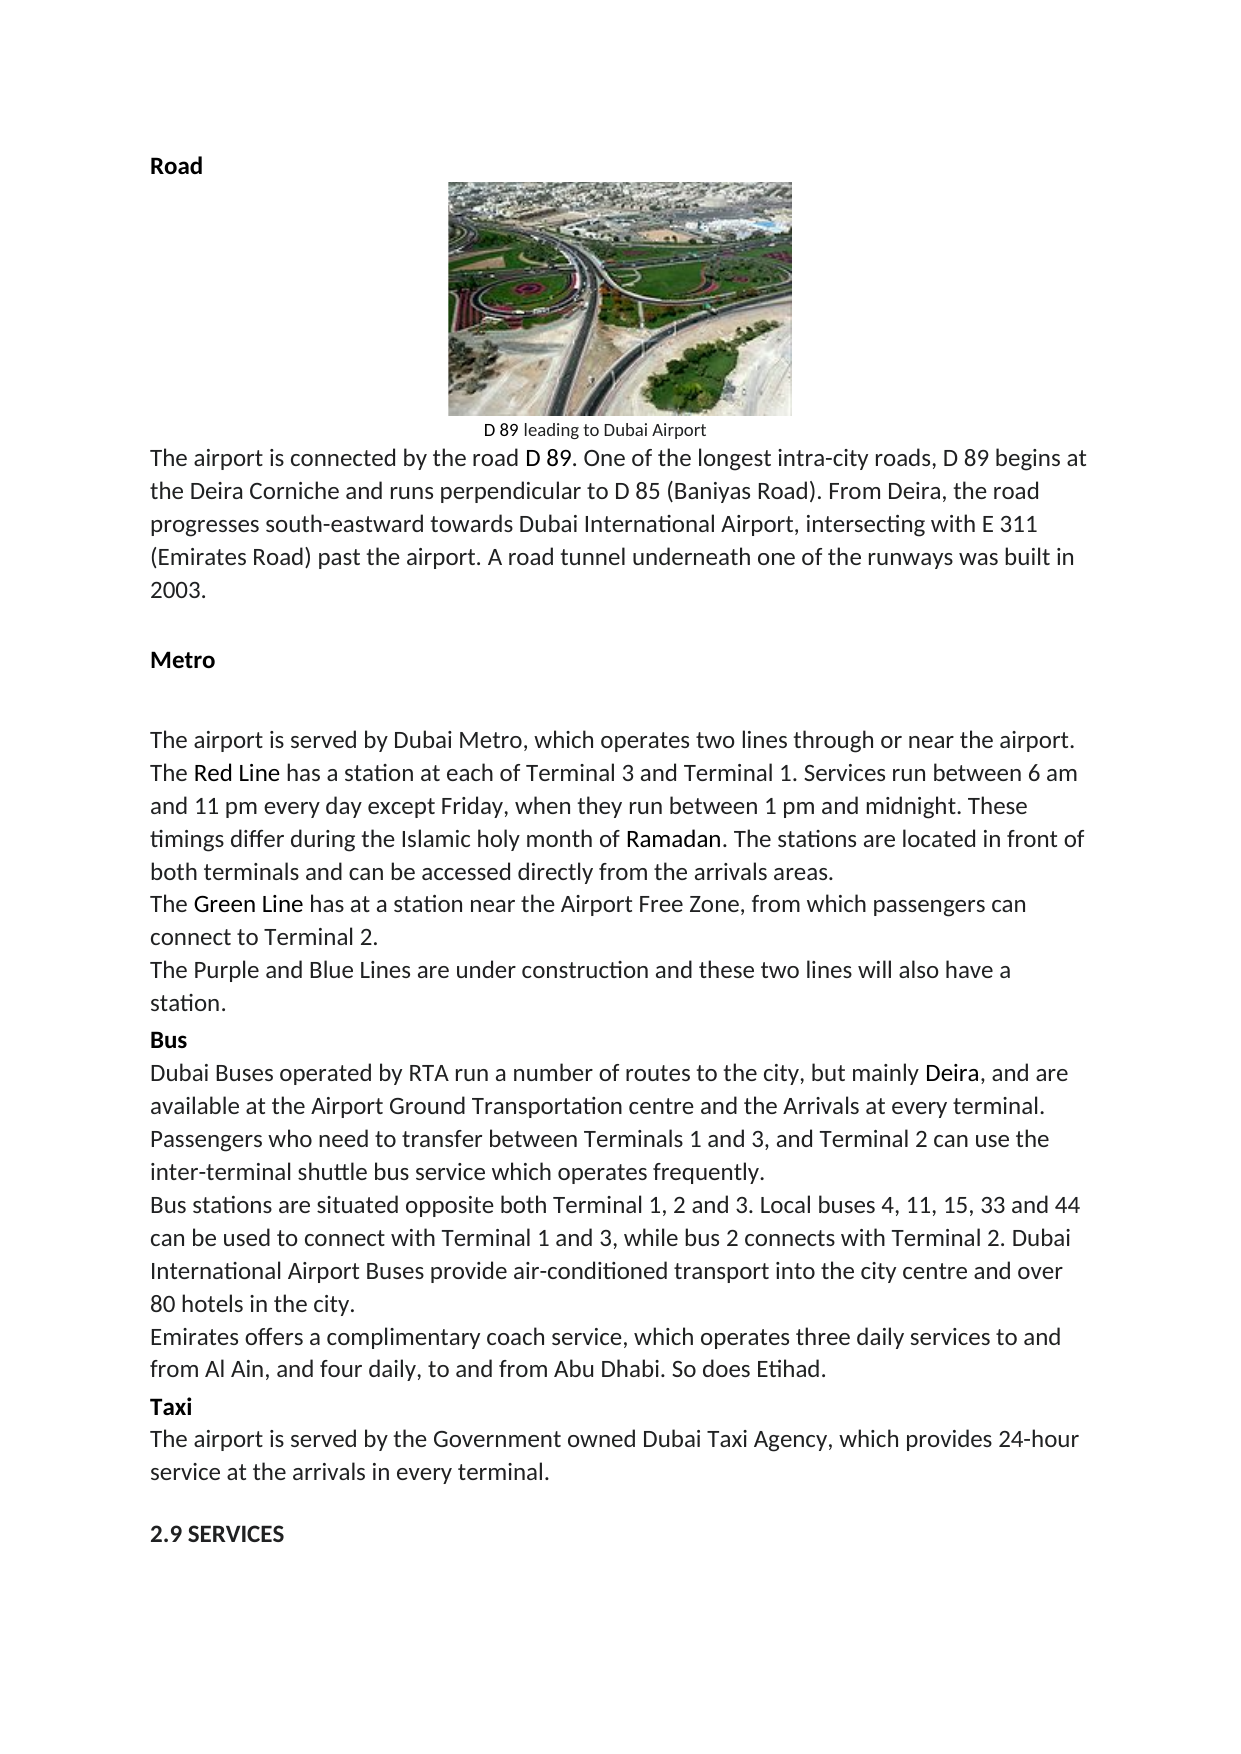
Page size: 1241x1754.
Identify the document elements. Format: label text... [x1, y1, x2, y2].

text D 89 leading to Dubai Airport [150, 418, 1090, 441]
text Dubai Buses operated by RTA run a number of routes to the city, but mainly Deira, and are available at the Airport Ground Transportation centre and the Arrivals at every terminal. [150, 1057, 1090, 1121]
text Bus stations are situated opposite both Terminal 1, 2 and 3. Local buses 4, 11, 15, 33 and 44 can be used to connect with Terminal 1 and 3, while bus 2 connects with Terminal 2. Dubai International Airport Buses provide air-conditioned transport into the city centre and over 80 hotels in the city. [150, 1189, 1090, 1318]
text The airport is served by Dubai Metro, which operates two lines through or near the airport. The Red Line has a station at each of Terminal 3 and Terminal 1. Services run between 6 am and 11 pm every day except Friday, when they run between 1 pm and midnight. These timings differ during the Islamic holy month of Ramadan. The stations are located in front of both terminals and can be accessed directly from the arrivals areas. [150, 724, 1090, 886]
text The airport is connected by the road D 89. One of the longest intra-city roads, D 89 begins at the Deira Corniche and runs perpendicular to D 85 (Baniyas Road). From Deira, the road progresses south-eastward towards Dubai International Airport, intersecting with E 311 (Emirates Road) past the airport. A road tunnel underneath one of the runways was built in 2003. [150, 443, 1090, 605]
subtitle Bus [150, 1024, 1090, 1055]
text Emirates offers a complimentary coach service, which operates three daily services to and from Al Ain, and four daily, to and from Abu Dhabi. So does Etihad. [150, 1321, 1090, 1384]
subtitle Road [150, 150, 1090, 181]
picture [448, 182, 792, 416]
text 2.9 SERVICES [150, 1518, 1090, 1549]
subtitle Taxi [150, 1391, 1090, 1421]
text The airport is served by the Government owned Dubai Taxi Agency, which provides 24-hour service at the arrivals in every terminal. [150, 1424, 1090, 1487]
text The Purple and Blue Lines are under construction and these two lines will also have a station. [150, 954, 1090, 1018]
text Passengers who need to transfer between Terminals 1 and 3, and Terminal 2 can use the inter-terminal shuttle bus service which operates frequently. [150, 1123, 1090, 1187]
text The Green Line has at a station near the Airport Free Zone, from which passengers can connect to Terminal 2. [150, 889, 1090, 952]
subtitle Metro [150, 644, 1090, 675]
